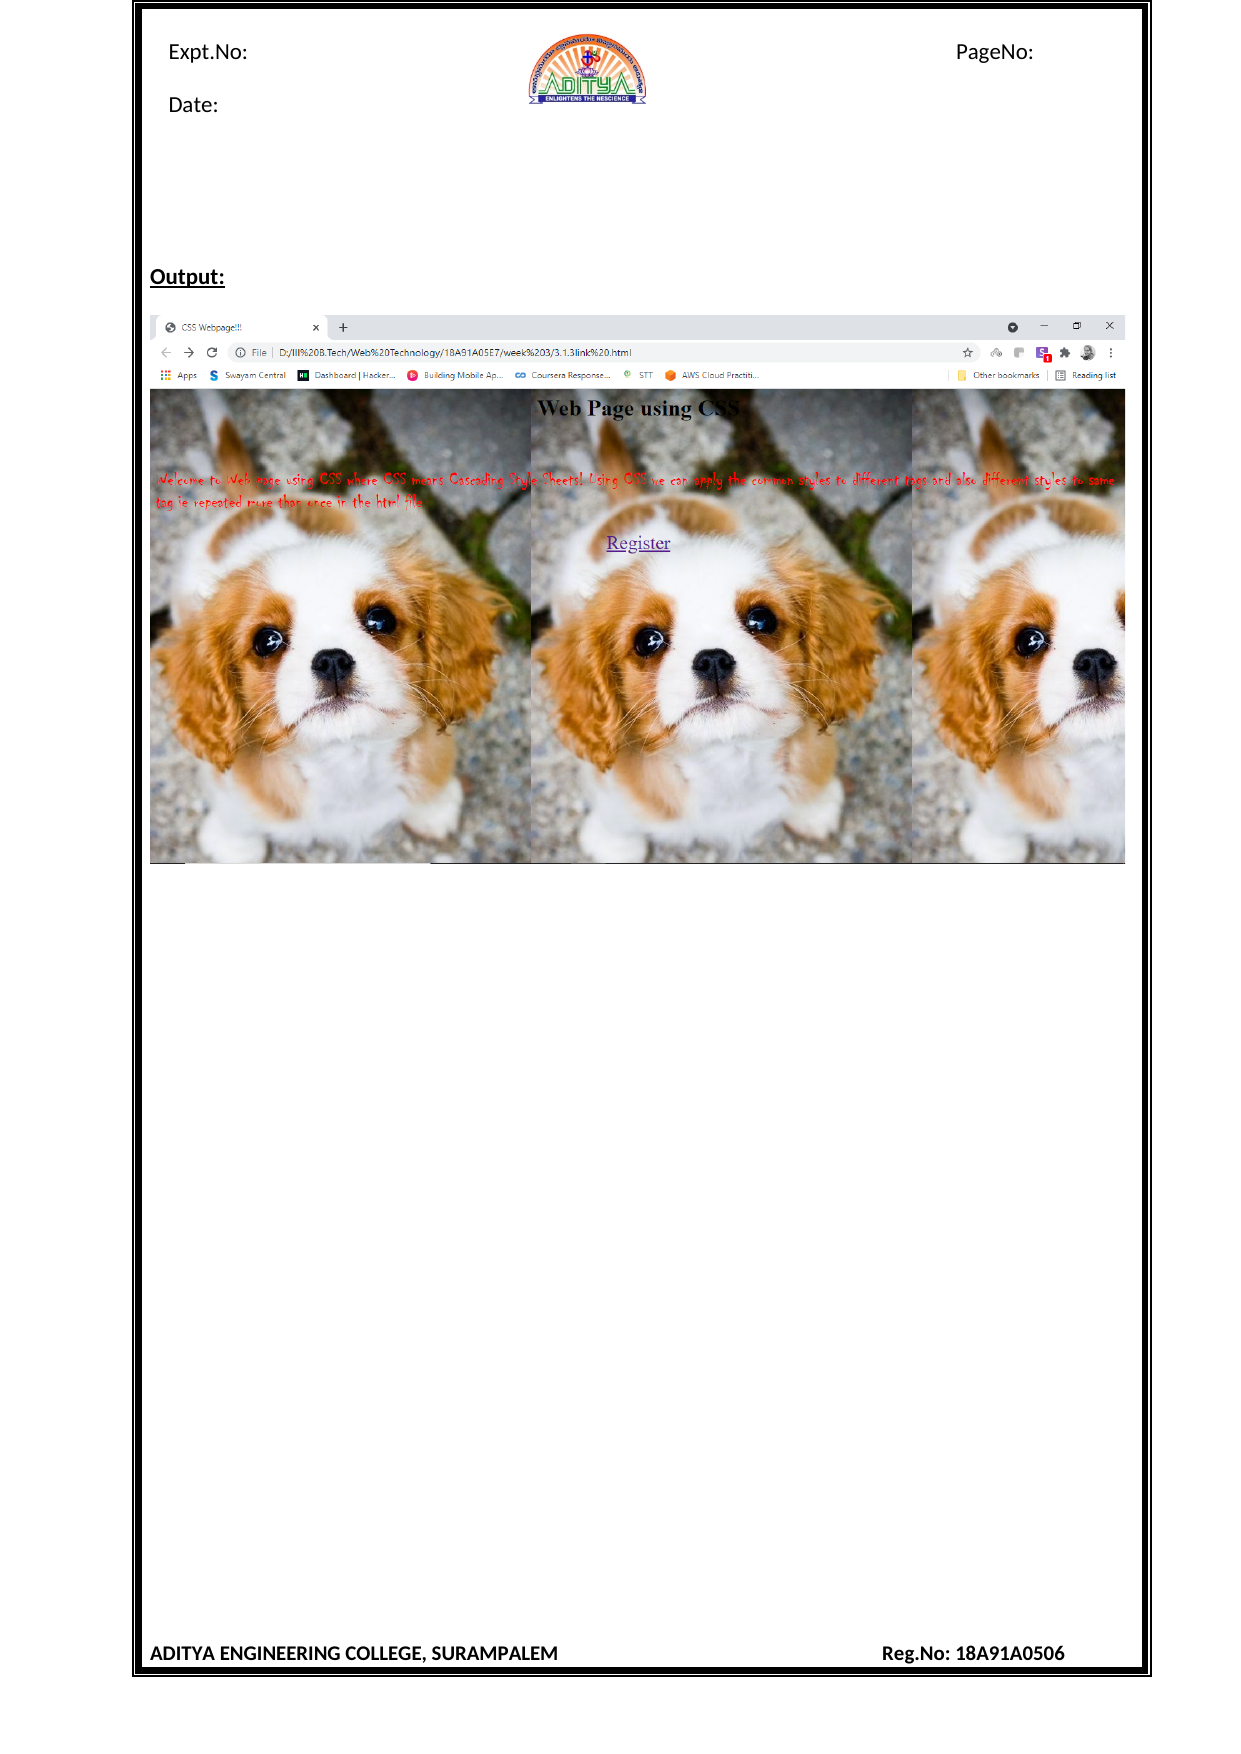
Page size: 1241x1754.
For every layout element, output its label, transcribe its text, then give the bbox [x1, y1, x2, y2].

picture [150, 315, 1125, 864]
text Output: [150, 262, 1090, 290]
picture [527, 9, 647, 129]
